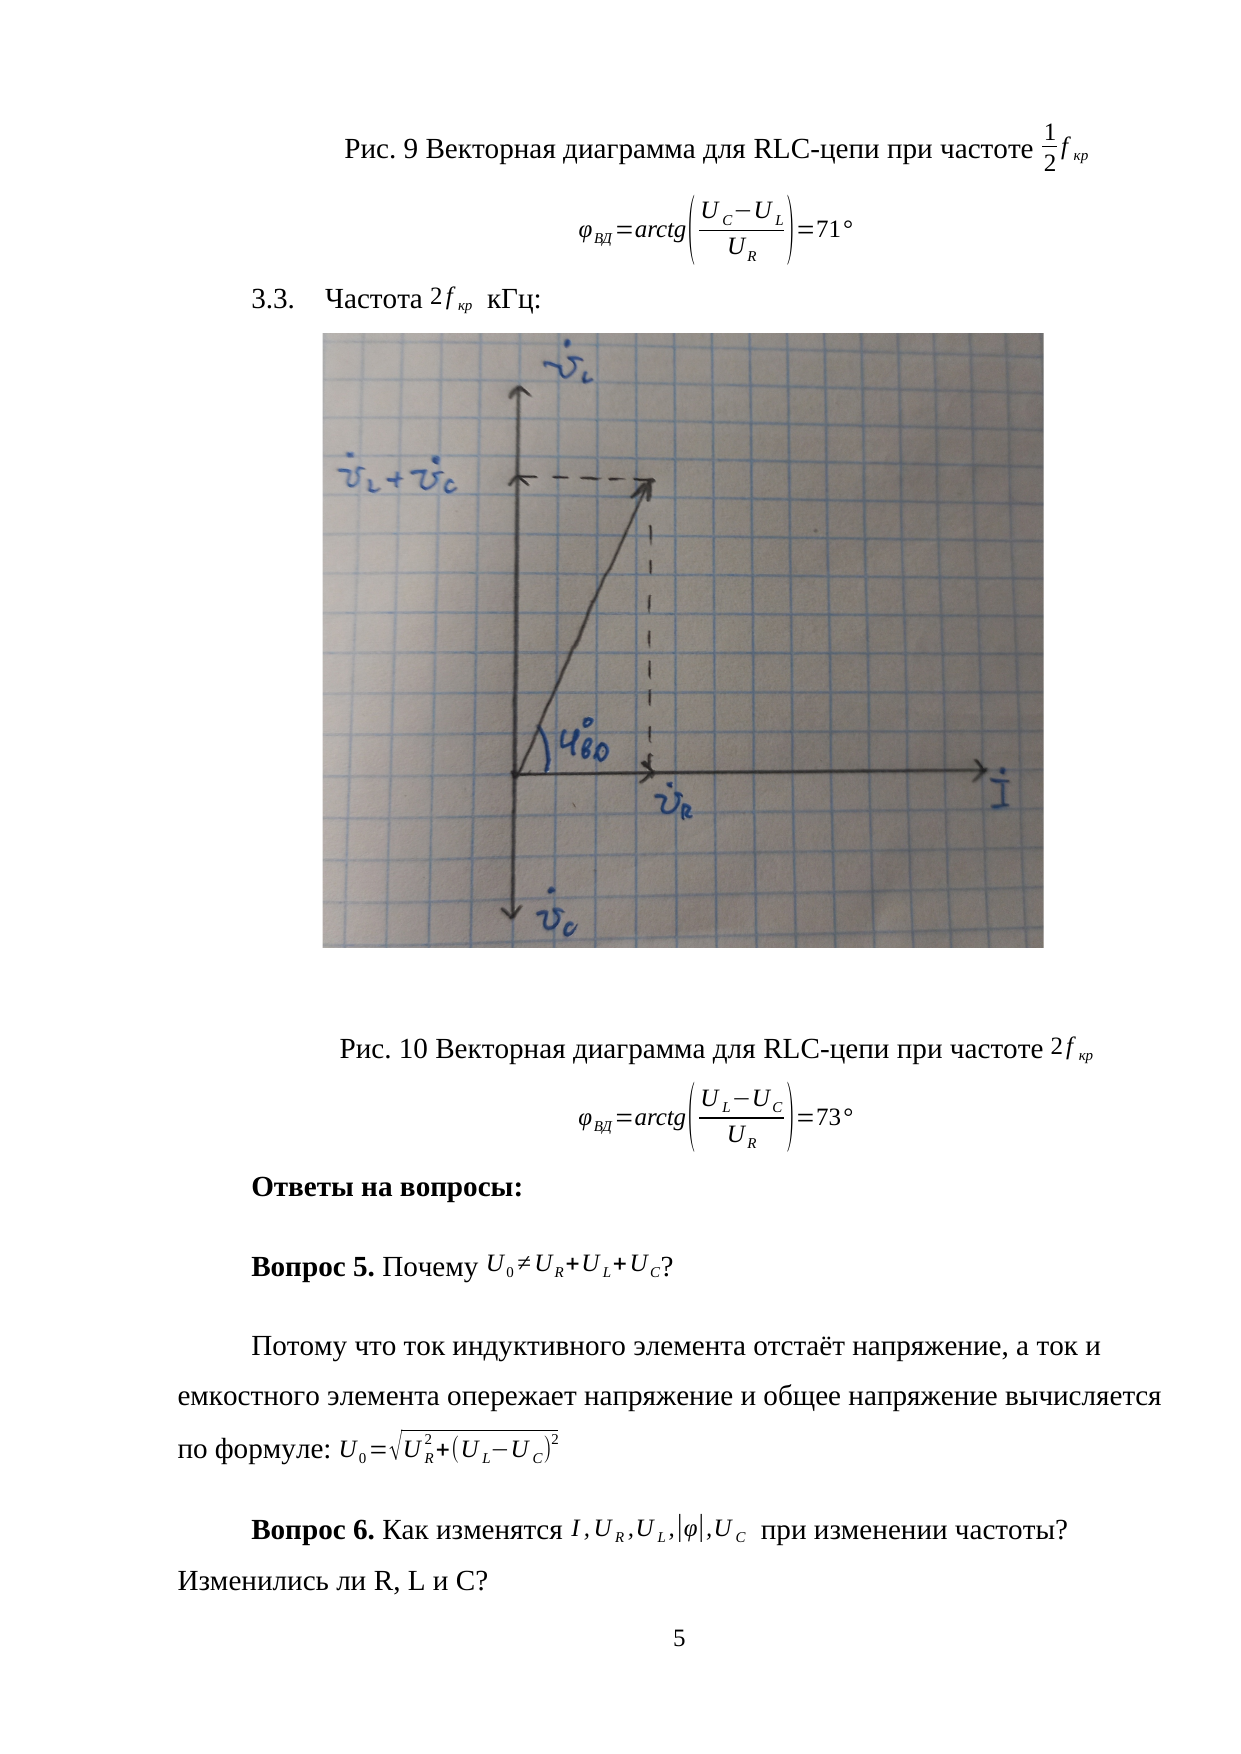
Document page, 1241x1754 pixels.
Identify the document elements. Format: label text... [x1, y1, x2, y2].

text Ответы на вопросы: [177, 1169, 1181, 1203]
text Вопрос 6. Как изменятся при изменении частоты? Изменились ли R, L и C? [177, 1512, 1181, 1596]
text Рис. 9 Векторная диаграмма для RLC-цепи при частоте [177, 118, 1181, 177]
text Вопрос 5. Почему ? [177, 1249, 1181, 1282]
picture [322, 333, 1044, 948]
list Частота кГц: [177, 282, 1181, 315]
text Потому что ток индуктивного элемента отстаёт напряжение, а ток и емкостного элемента опережает напряжение и общее напряжение вычисляется по формуле: [177, 1328, 1181, 1466]
text Рис. 10 Векторная диаграмма для RLC-цепи при частоте [177, 1031, 1181, 1065]
